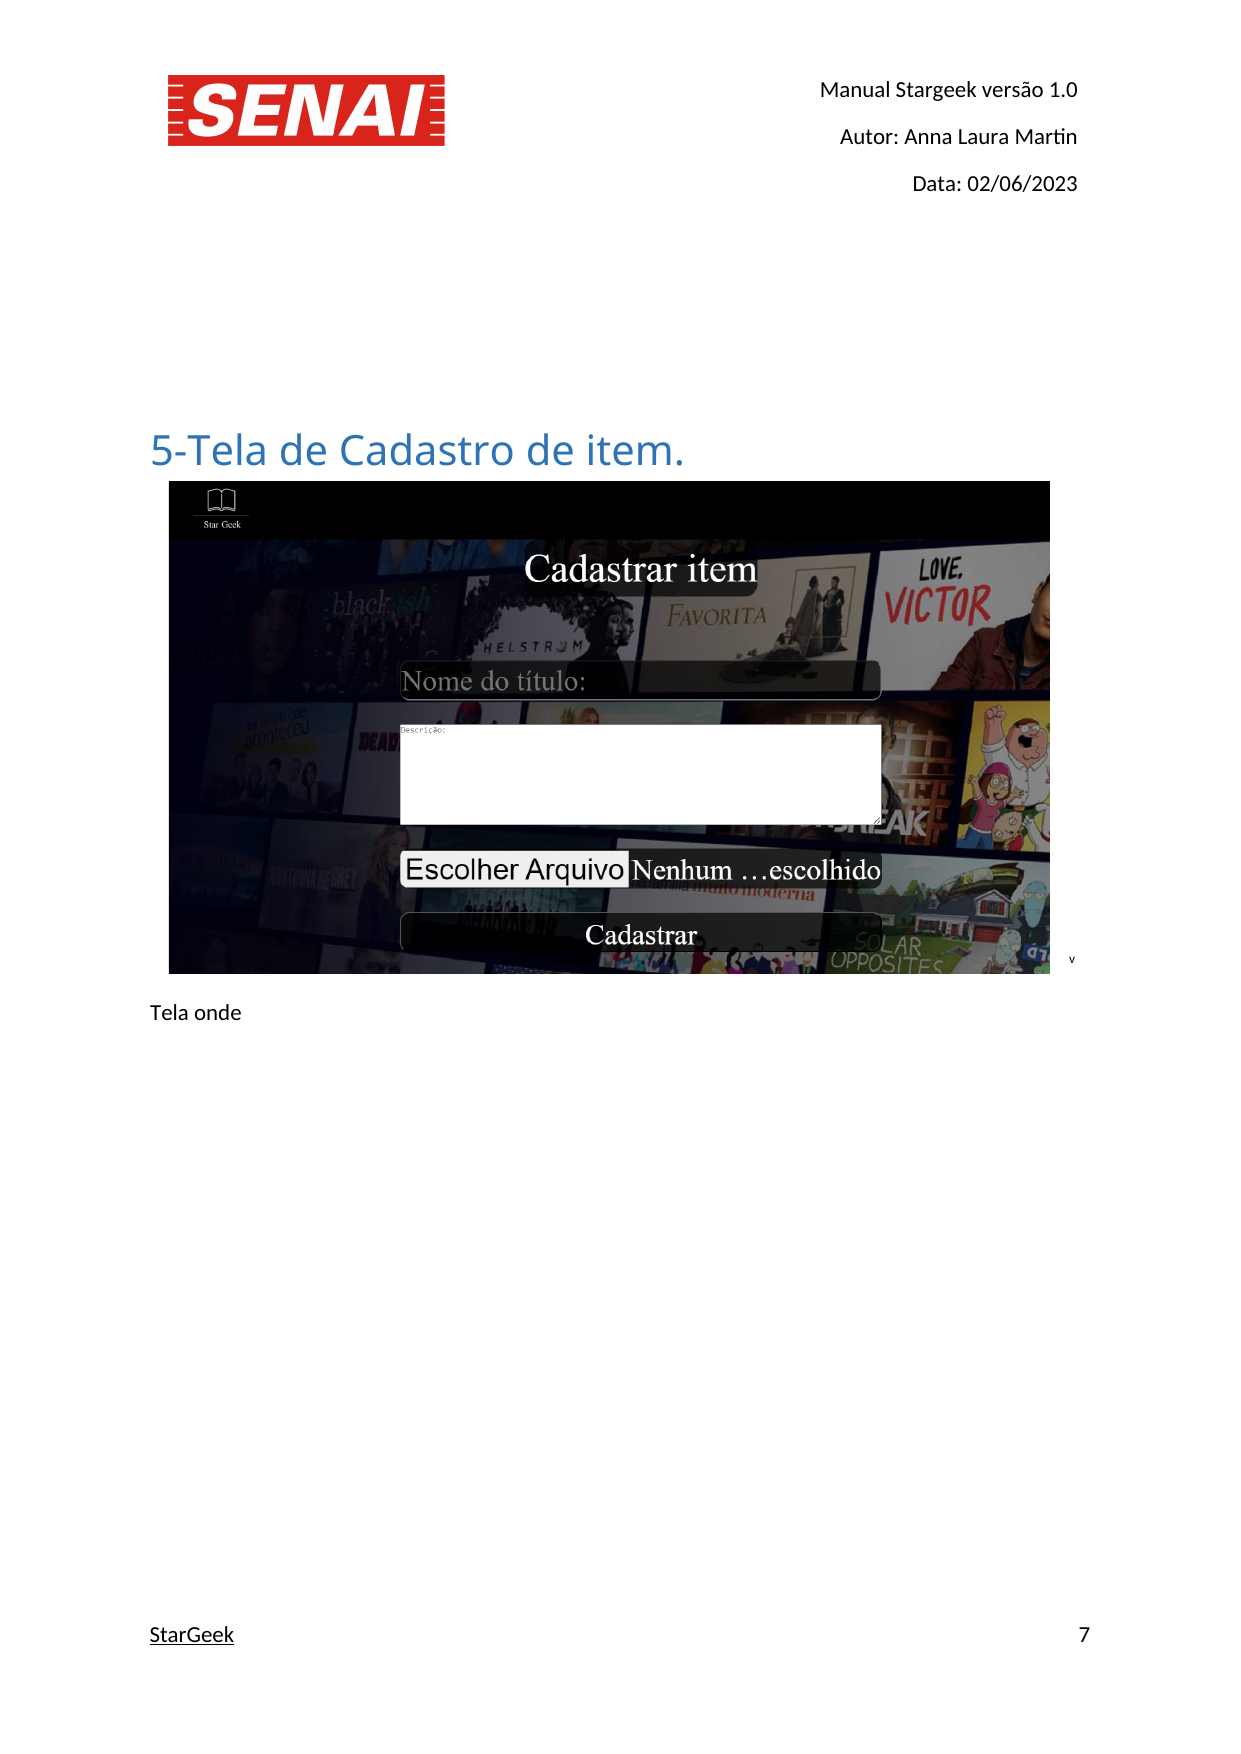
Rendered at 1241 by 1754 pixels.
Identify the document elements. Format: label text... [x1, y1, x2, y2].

text Tela onde [150, 998, 1090, 1026]
subtitle 5-Tela de Cadastro de item. [150, 421, 1090, 477]
